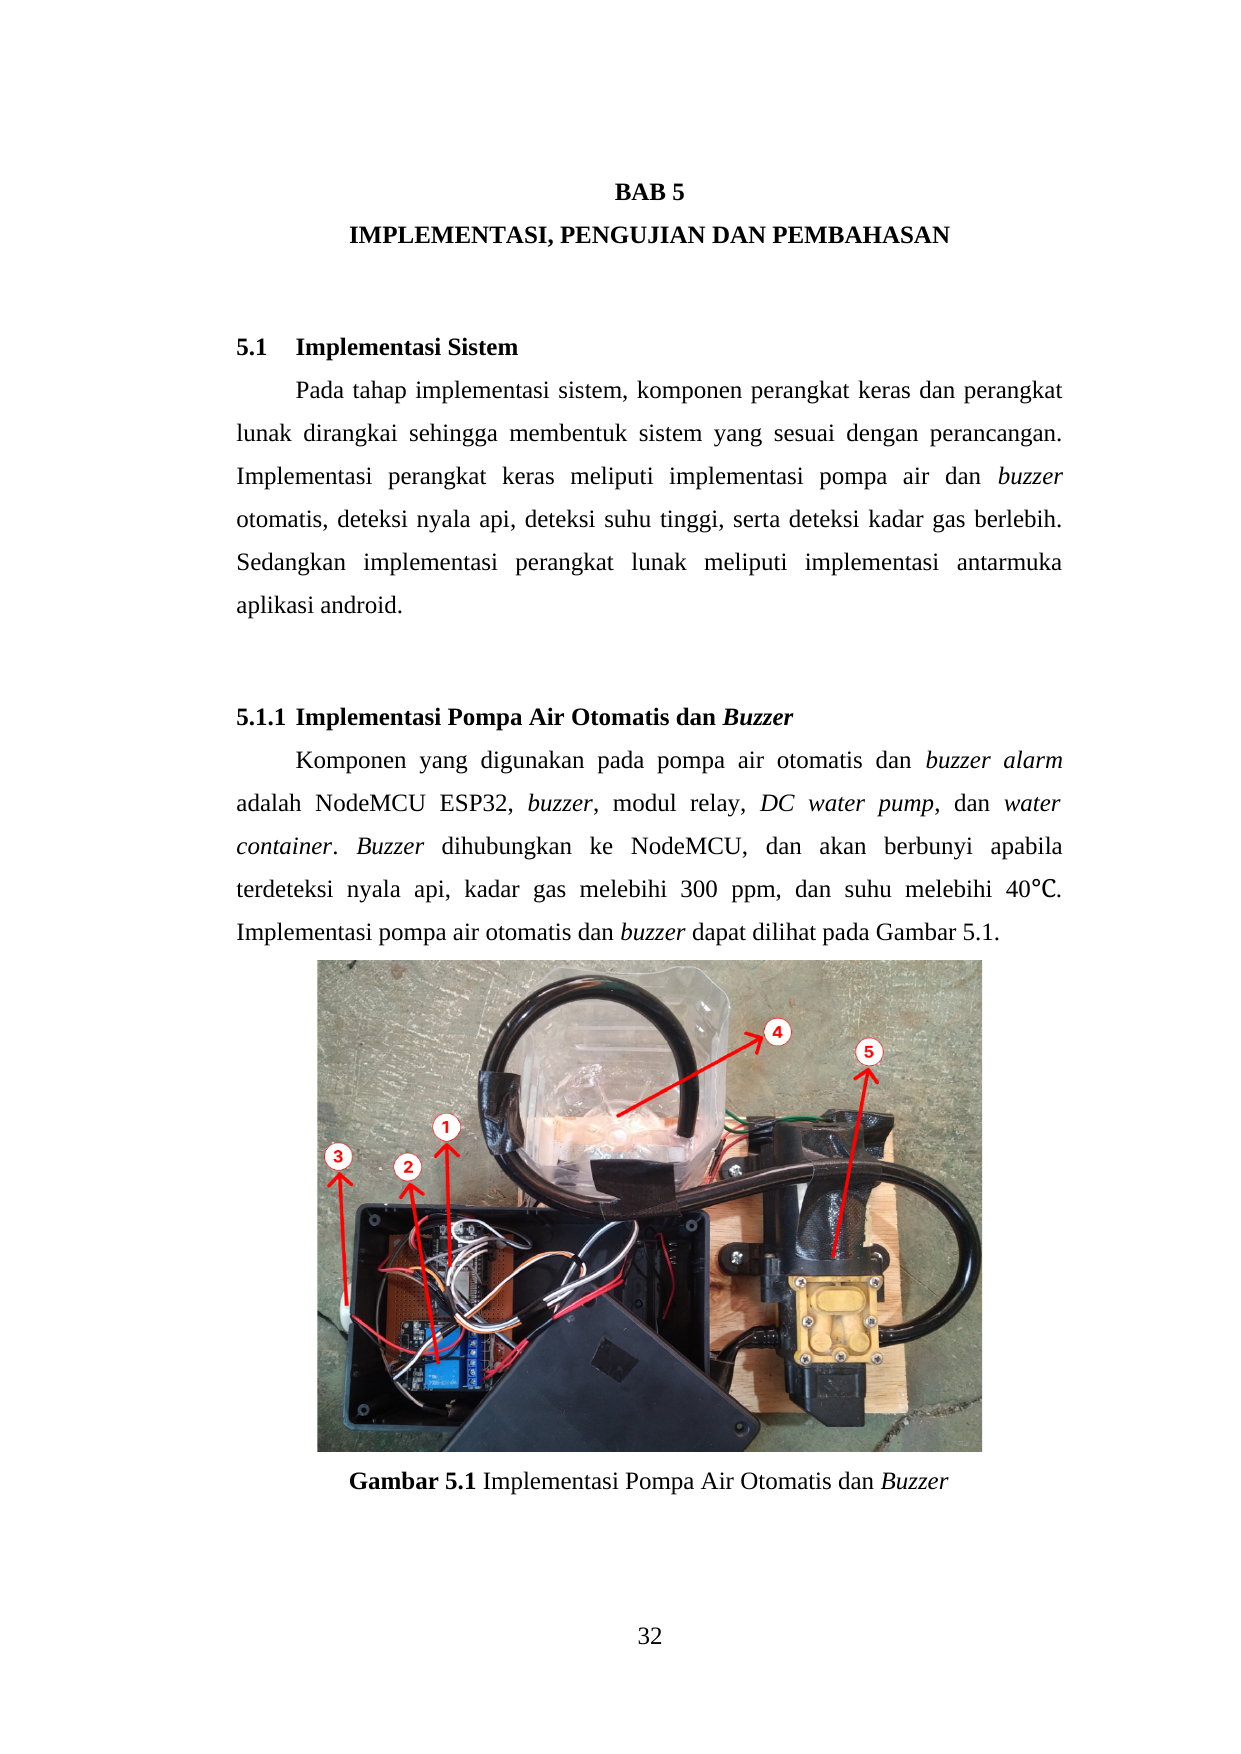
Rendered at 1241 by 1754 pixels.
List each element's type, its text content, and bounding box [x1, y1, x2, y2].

text Gambar 5.1 Implementasi Pompa Air Otomatis dan Buzzer [236, 1466, 1063, 1495]
subtitle BAB 5 IMPLEMENTASI, PENGUJIAN DAN PEMBAHASAN [236, 177, 1063, 249]
picture [317, 960, 983, 1452]
text Komponen yang digunakan pada pompa air otomatis dan buzzer alarm adalah NodeMCU ESP32, buzzer, modul relay, DC water pump, dan water container. Buzzer dihubungkan ke NodeMCU, dan akan berbunyi apabila terdeteksi nyala api, kadar gas melebihi 300 ppm, dan suhu melebihi 40℃. Implementasi pompa air otomatis dan buzzer dapat dilihat pada Gambar 5.1. [236, 745, 1063, 946]
text Pada tahap implementasi sistem, komponen perangkat keras dan perangkat lunak dirangkai sehingga membentuk sistem yang sesuai dengan perancangan. Implementasi perangkat keras meliputi implementasi pompa air dan buzzer otomatis, deteksi nyala api, deteksi suhu tinggi, serta deteksi kadar gas berlebih. Sedangkan implementasi perangkat lunak meliputi implementasi antarmuka aplikasi android. [236, 375, 1063, 619]
text Implementasi Pompa Air Otomatis dan Buzzer [236, 702, 1063, 730]
text Implementasi Sistem [236, 332, 1063, 360]
